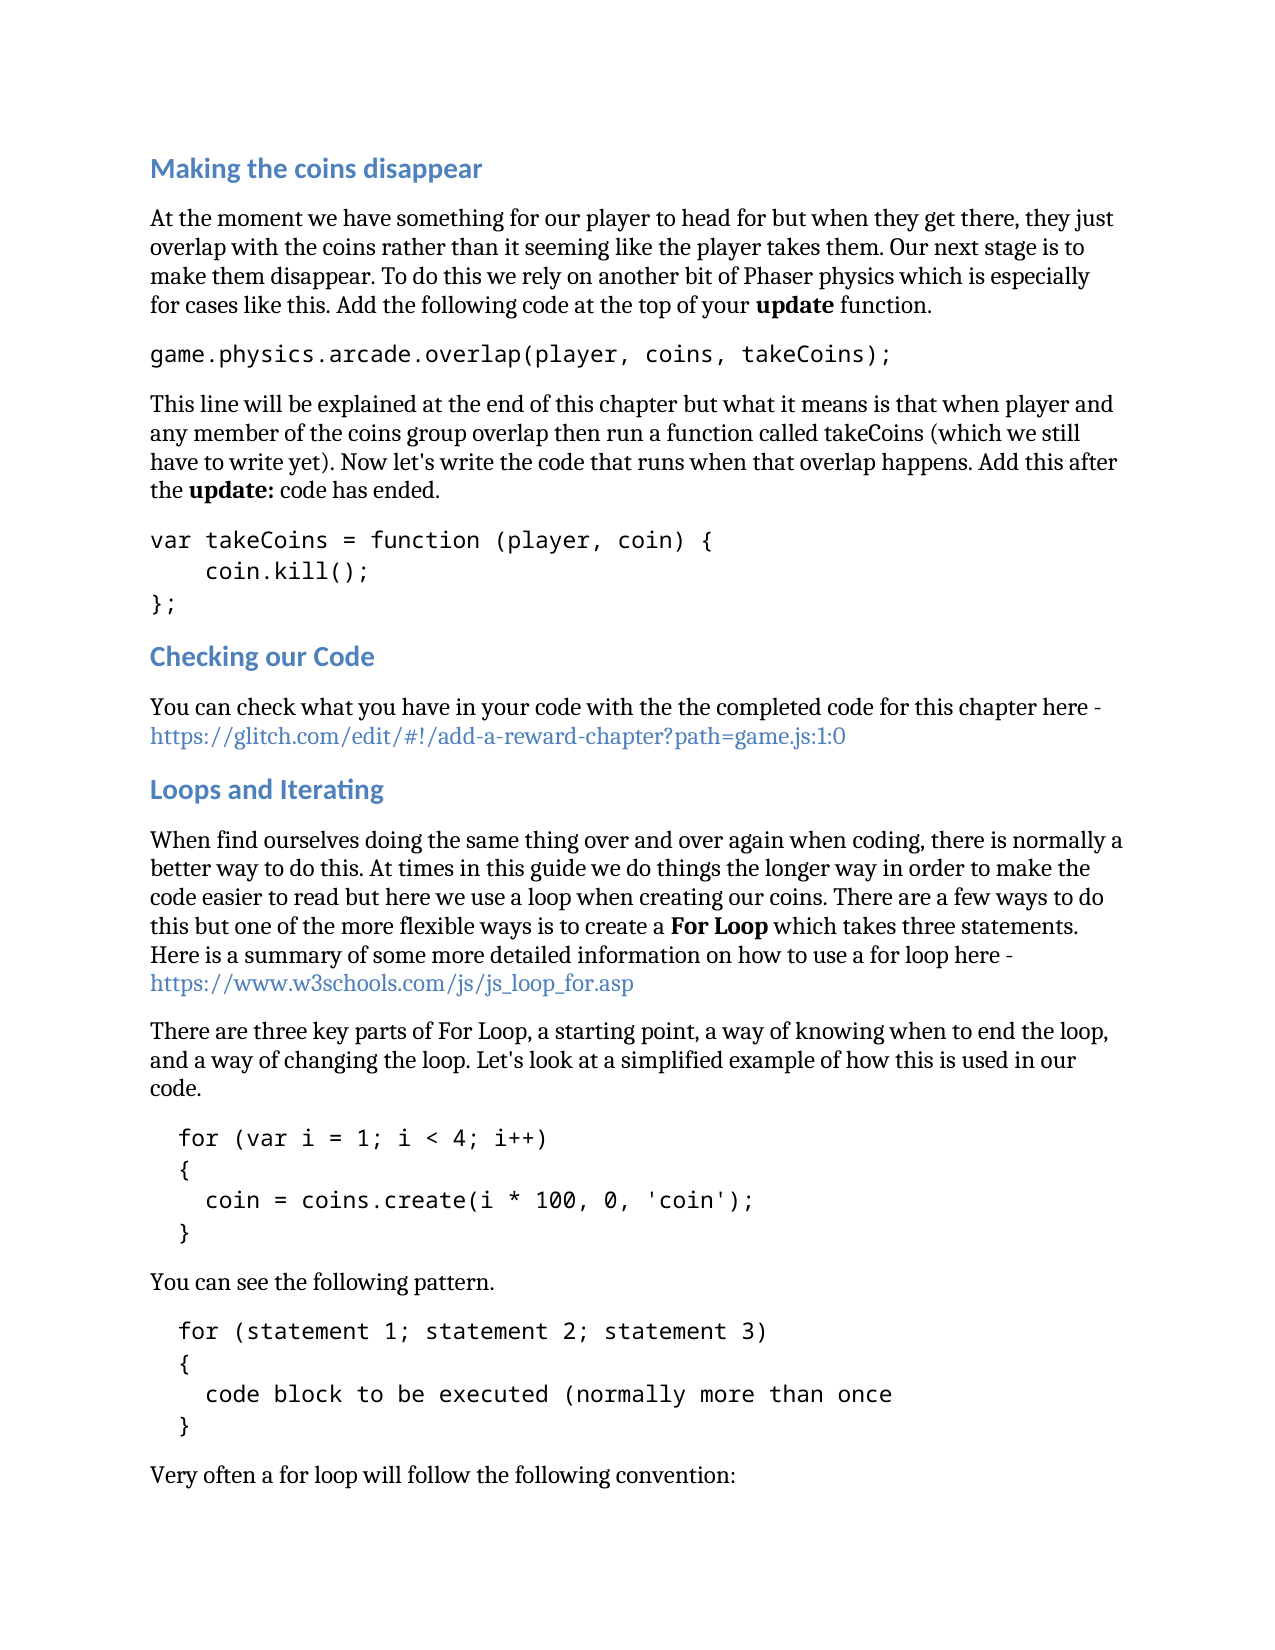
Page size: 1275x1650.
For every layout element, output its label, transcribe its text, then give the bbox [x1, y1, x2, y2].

text There are three key parts of For Loop, a starting point, a way of knowing when to end the loop, and a way of changing the loop. Let's look at a simplified example of how this is used in our code. [150, 1017, 1125, 1103]
text You can see the following pattern. [150, 1268, 1125, 1296]
text for (statement 1; statement 2; statement 3) { code block to be executed (normally more than once } [150, 1315, 1125, 1440]
text This line will be explained at the end of this chapter but what it means is that when player and any member of the coins group overlap then run a function called takeCoins (which we still have to write yet). Now let's write the code that runs when that overlap happens. Add this after the update: code has ended. [150, 390, 1125, 505]
text At the moment we have something for our player to head for but when they get there, they just overlap with the coins rather than it seeming like the player takes them. Our next stage is to make them disappear. To do this we rely on another bit of Phaser physics which is especially for cases like this. Add the following code at the top of your update function. [150, 204, 1125, 319]
text When find ourselves doing the same thing over and over again when coding, there is normally a better way to do this. At times in this guide we do things the longer way in order to make the code easier to read but here we use a loop when creating our coins. There are a few ways to do this but one of the more flexible ways is to create a For Loop which takes three statements. Here is a summary of some more detailed information on how to use a for loop here - https://www.w3schools.com/js/js_loop_for.asp [150, 826, 1125, 998]
subtitle Checking our Code [150, 638, 1125, 674]
text Very often a for loop will follow the following convention: [150, 1461, 1125, 1490]
subtitle Loops and Iterating [150, 771, 1125, 807]
text You can check what you have in your code with the the completed code for this chapter here - https://glitch.com/edit/#!/add-a-reward-chapter?path=game.js:1:0 [150, 693, 1125, 750]
text for (var i = 1; i < 4; i++) { coin = coins.create(i * 100, 0, 'coin'); } [150, 1122, 1125, 1247]
subtitle Making the coins disappear [150, 150, 1125, 186]
text var takeCoins = function (player, coin) { coin.kill(); }; [150, 524, 1125, 618]
text game.physics.arcade.overlap(player, coins, takeCoins); [150, 338, 1125, 369]
